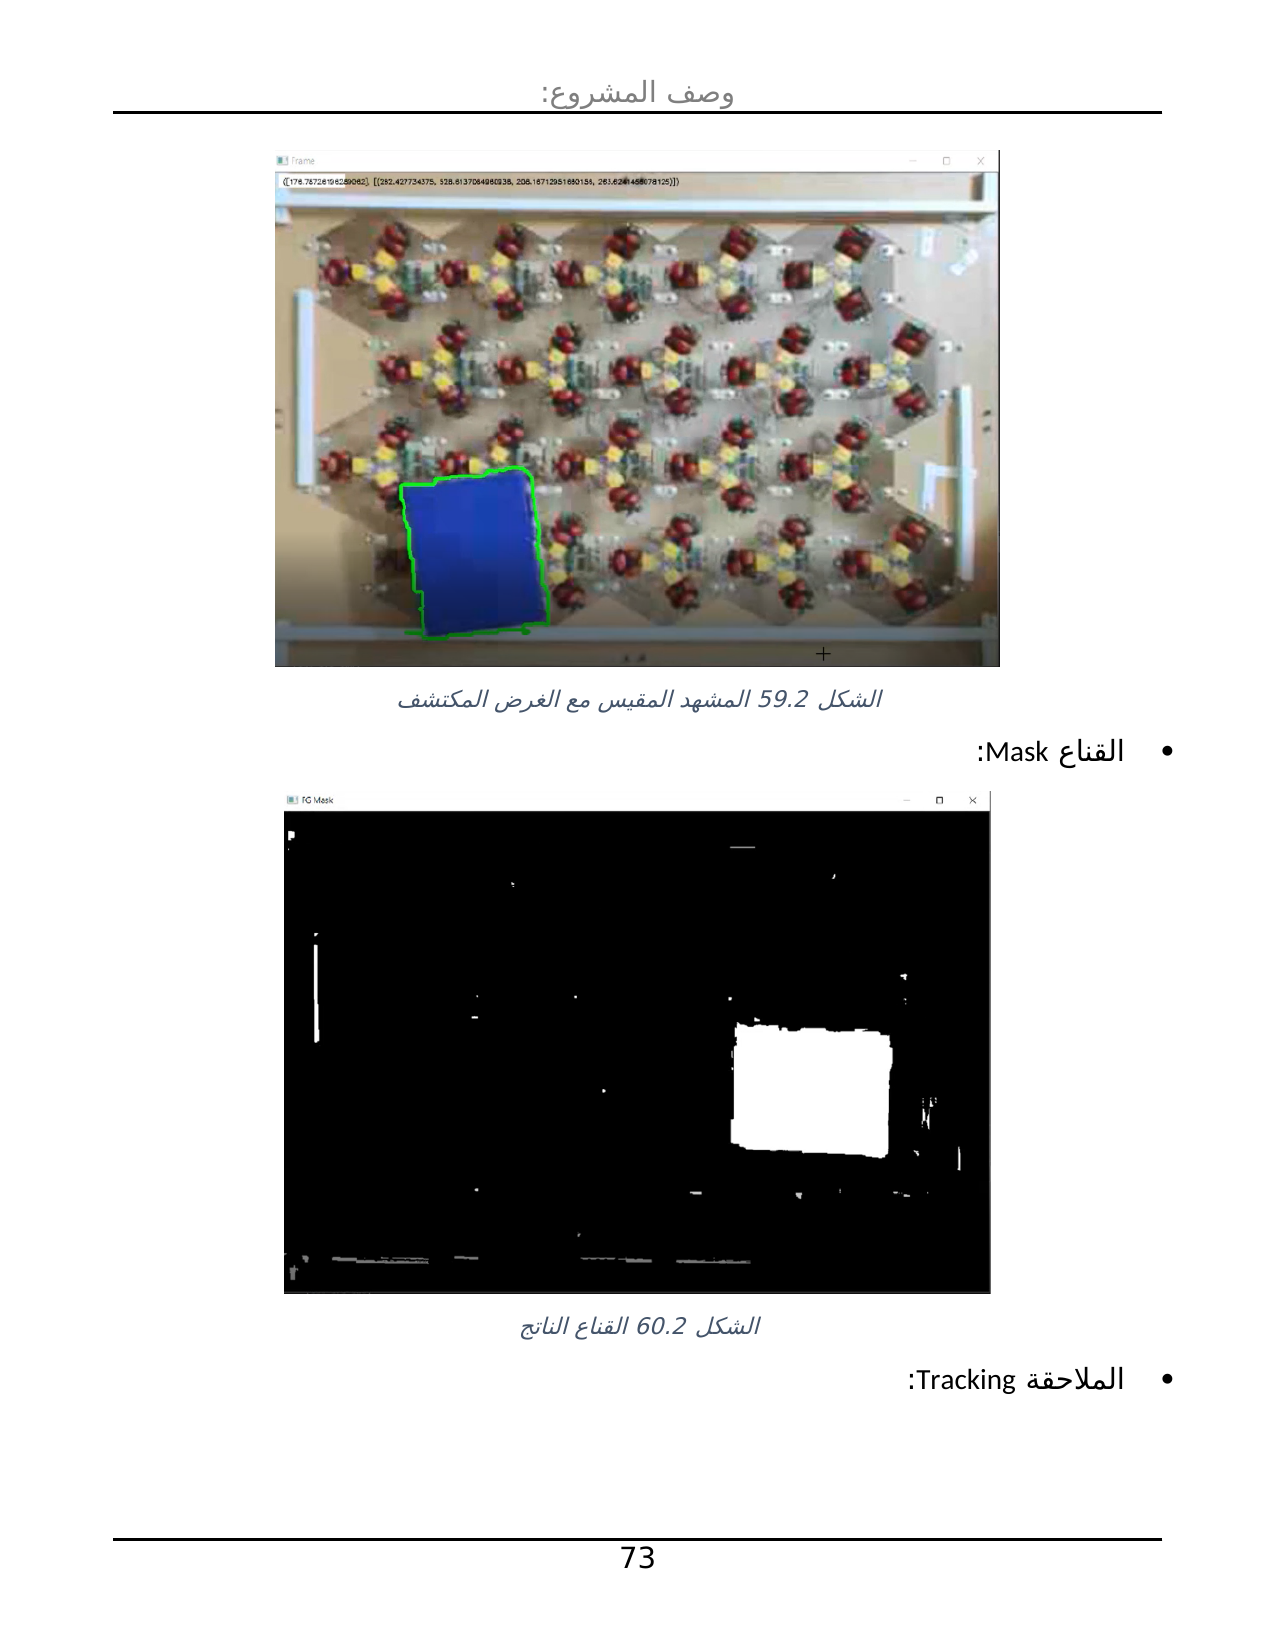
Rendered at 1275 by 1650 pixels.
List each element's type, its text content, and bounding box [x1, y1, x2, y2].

list القناع Mask: [112, 733, 1162, 769]
picture [275, 150, 1000, 667]
picture [284, 791, 991, 1294]
list الملاحقة Tracking: [112, 1361, 1162, 1397]
